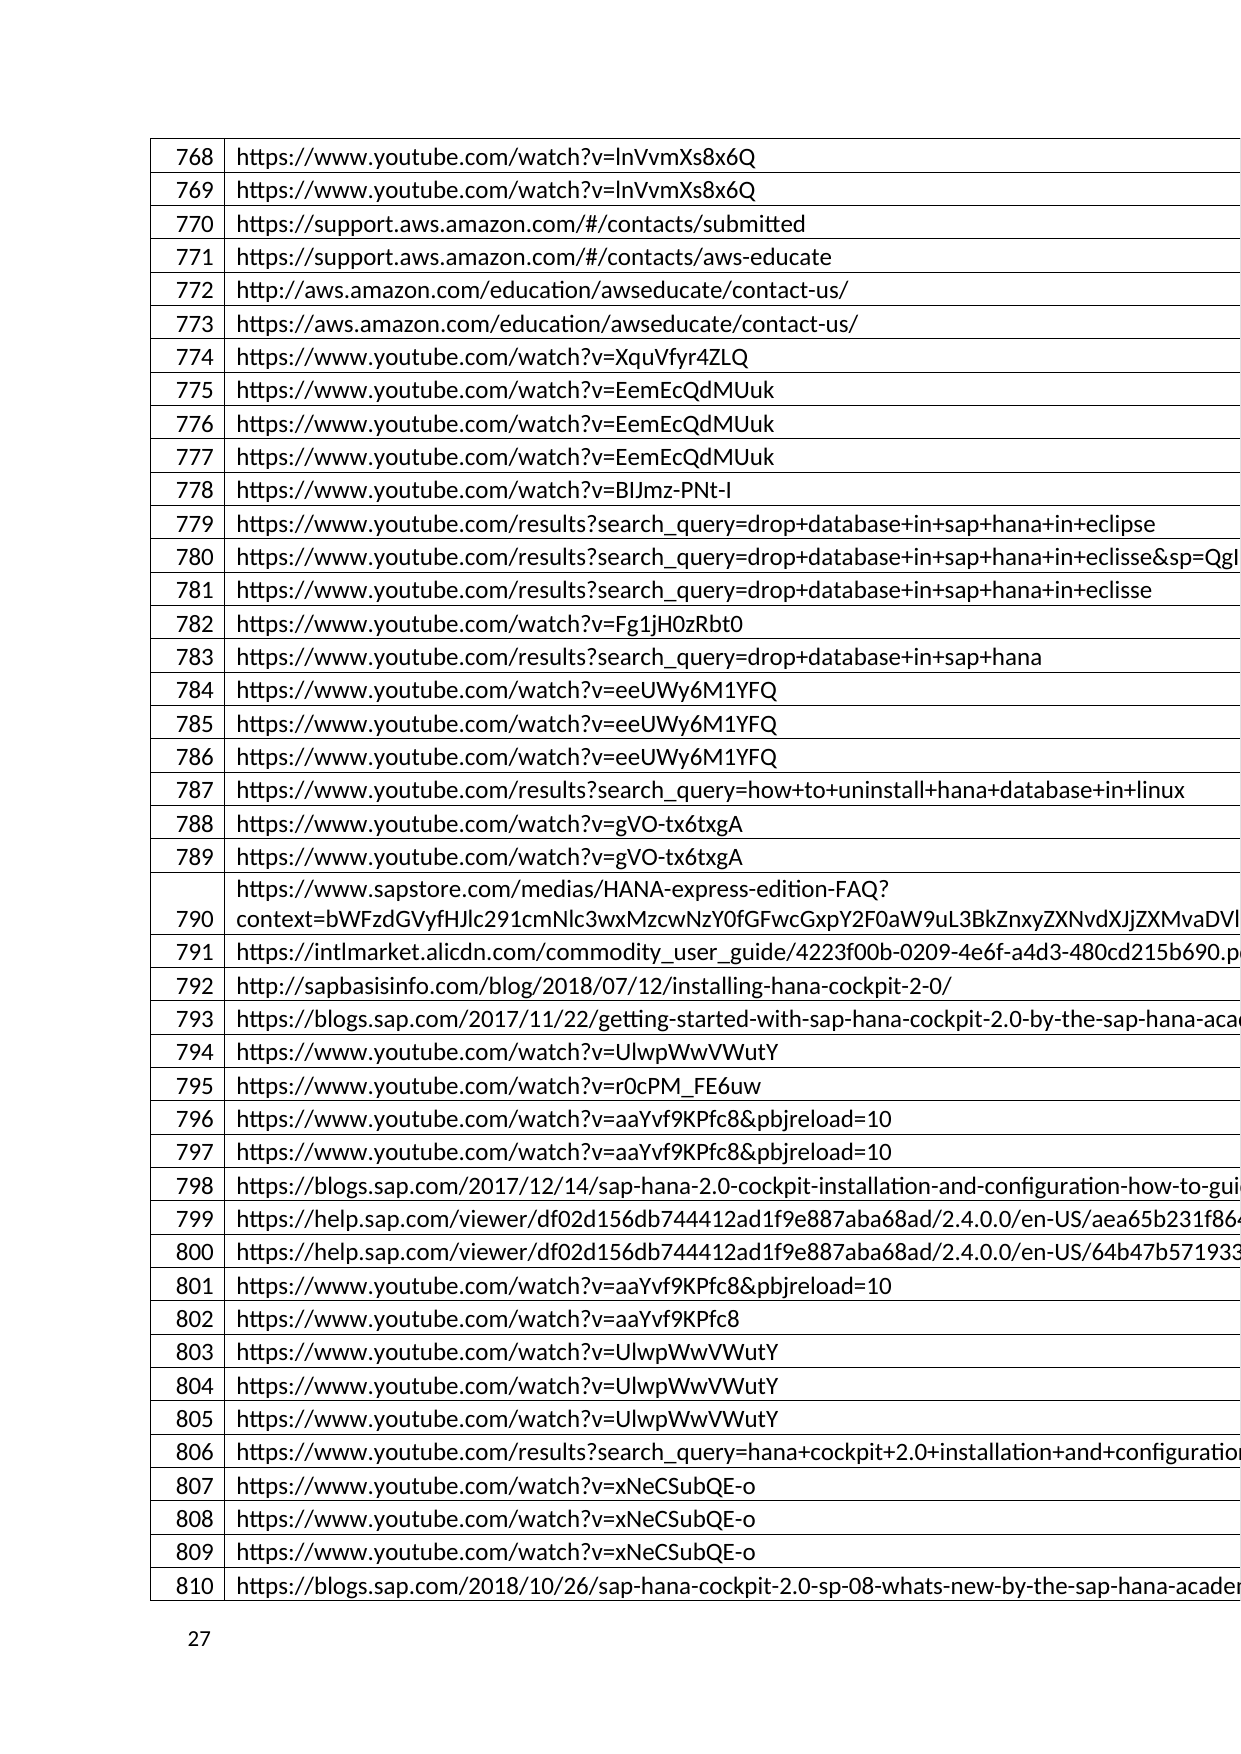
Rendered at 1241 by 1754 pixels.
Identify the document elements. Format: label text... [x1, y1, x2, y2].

table_cell https://www.youtube.com/watch?v=gVO-tx6txgA [225, 806, 1240, 838]
table_cell 789 [151, 839, 224, 872]
table_cell 798 [151, 1168, 224, 1200]
table_cell https://www.youtube.com/watch?v=EemEcQdMUuk [225, 373, 1240, 405]
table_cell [225, 173, 1240, 205]
table_cell https://www.sapstore.com/medias/HANA-express-edition-FAQ?context=bWFzdGVyfHJlc291cmNlc3wxMzcwNzY0fGFwcGxpY2F0aW9uL3BkZnxyZXNvdXJjZXMvaDVlL2g3Yy84ODc3MDE0NDgyOTc0LnBkZnxhZDdhNzYwYjVhZWE3ZThhOGRmZDAyNmNmMWE0M2Y1ZmVmYzRlZmFkMGQwZDNiYzQ1MWE5NTU0YWUzM2Q1YWM3 [225, 873, 1240, 934]
table_cell https://www.youtube.com/watch?v=UlwpWwVWutY [225, 1368, 1240, 1400]
table_cell https://www.youtube.com/watch?v=EemEcQdMUuk [225, 406, 1240, 438]
table_cell https://www.youtube.com/watch?v=XquVfyr4ZLQ [225, 339, 1240, 372]
table_cell 791 [151, 935, 224, 967]
table_cell https://help.sap.com/viewer/df02d156db744412ad1f9e887aba68ad/2.4.0.0/en-US/64b47b5719334e909d7fb426b62ed84f.html [225, 1235, 1240, 1267]
table_cell https://www.youtube.com/watch?v=aaYvf9KPfc8&pbjreload=10 [225, 1101, 1240, 1134]
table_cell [225, 139, 1240, 172]
table_cell 771 [151, 239, 224, 272]
table_cell 768 [151, 139, 224, 172]
table_cell 782 [151, 606, 224, 638]
table_cell 802 [151, 1301, 224, 1334]
table_cell https://www.youtube.com/results?search_query=drop+database+in+sap+hana+in+eclipse [225, 506, 1240, 538]
table_cell 776 [151, 406, 224, 438]
table_cell https://www.youtube.com/watch?v=Fg1jH0zRbt0 [225, 606, 1240, 638]
table_cell 790 [151, 873, 224, 934]
table_cell https://www.youtube.com/watch?v=UlwpWwVWutY [225, 1401, 1240, 1434]
table_cell 799 [151, 1201, 224, 1234]
table_cell https://blogs.sap.com/2017/12/14/sap-hana-2.0-cockpit-installation-and-configuration-how-to-guide/ [225, 1168, 1240, 1200]
table_cell 800 [151, 1235, 224, 1267]
table_cell 808 [151, 1501, 224, 1534]
table_cell 788 [151, 806, 224, 838]
table_cell https://www.youtube.com/watch?v=aaYvf9KPfc8&pbjreload=10 [225, 1135, 1240, 1167]
table_cell 806 [151, 1435, 224, 1467]
table_cell https://www.youtube.com/results?search_query=drop+database+in+sap+hana+in+eclisse&sp=QgIIAQ%253D%253D [225, 539, 1240, 572]
table_cell 795 [151, 1068, 224, 1100]
table_cell https://www.youtube.com/watch?v=xNeCSubQE-o [225, 1468, 1240, 1500]
table_cell 786 [151, 739, 224, 772]
table_cell 807 [151, 1468, 224, 1500]
table_cell https://www.youtube.com/watch?v=gVO-tx6txgA [225, 839, 1240, 872]
table_cell https://www.youtube.com/watch?v=EemEcQdMUuk [225, 439, 1240, 472]
table_cell 797 [151, 1135, 224, 1167]
table_cell https://www.youtube.com/results?search_query=how+to+uninstall+hana+database+in+linux [225, 773, 1240, 805]
table_cell https://intlmarket.alicdn.com/commodity_user_guide/4223f00b-0209-4e6f-a4d3-480cd215b690.pdf [225, 935, 1240, 967]
table_cell 810 [151, 1568, 224, 1600]
table_cell https://www.youtube.com/watch?v=aaYvf9KPfc8 [225, 1301, 1240, 1334]
table_cell 773 [151, 306, 224, 338]
table_cell 801 [151, 1268, 224, 1300]
table_cell http://sapbasisinfo.com/blog/2018/07/12/installing-hana-cockpit-2-0/ [225, 968, 1240, 1000]
table_cell 785 [151, 706, 224, 738]
table_cell 784 [151, 673, 224, 705]
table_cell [225, 1535, 1240, 1567]
table_cell https://www.youtube.com/results?search_query=drop+database+in+sap+hana+in+eclisse [225, 573, 1240, 605]
table_cell http://aws.amazon.com/education/awseducate/contact-us/ [225, 273, 1240, 305]
table_cell https://www.youtube.com/watch?v=eeUWy6M1YFQ [225, 706, 1240, 738]
table_cell https://www.youtube.com/results?search_query=drop+database+in+sap+hana [225, 639, 1240, 672]
table_cell 804 [151, 1368, 224, 1400]
table_cell https://www.youtube.com/watch?v=eeUWy6M1YFQ [225, 673, 1240, 705]
table_cell https://blogs.sap.com/2018/10/26/sap-hana-cockpit-2.0-sp-08-whats-new-by-the-sap-hana-academy/ [225, 1568, 1240, 1600]
table_cell 793 [151, 1001, 224, 1034]
table_cell https://www.youtube.com/watch?v=UlwpWwVWutY [225, 1035, 1240, 1067]
table_cell 775 [151, 373, 224, 405]
table_cell 805 [151, 1401, 224, 1434]
table_cell https://www.youtube.com/results?search_query=hana+cockpit+2.0+installation+and+configuration [225, 1435, 1240, 1467]
table_cell 774 [151, 339, 224, 372]
table_cell https://aws.amazon.com/education/awseducate/contact-us/ [225, 306, 1240, 338]
table_cell https://www.youtube.com/watch?v=UlwpWwVWutY [225, 1335, 1240, 1367]
table_cell 809 [151, 1535, 224, 1567]
table_cell 781 [151, 573, 224, 605]
table_cell 772 [151, 273, 224, 305]
table_cell 787 [151, 773, 224, 805]
table_cell https://blogs.sap.com/2017/11/22/getting-started-with-sap-hana-cockpit-2.0-by-the-sap-hana-academy/ [225, 1001, 1240, 1034]
table_cell 796 [151, 1101, 224, 1134]
table_cell 803 [151, 1335, 224, 1367]
table_cell 780 [151, 539, 224, 572]
table_cell 783 [151, 639, 224, 672]
table_cell https://www.youtube.com/watch?v=r0cPM_FE6uw [225, 1068, 1240, 1100]
table_cell https://www.youtube.com/watch?v=aaYvf9KPfc8&pbjreload=10 [225, 1268, 1240, 1300]
table_cell 792 [151, 968, 224, 1000]
table_cell 777 [151, 439, 224, 472]
table_cell https://www.youtube.com/watch?v=BIJmz-PNt-I [225, 473, 1240, 505]
table_cell 778 [151, 473, 224, 505]
table_cell https://support.aws.amazon.com/#/contacts/submitted [225, 206, 1240, 238]
table_cell 779 [151, 506, 224, 538]
table_cell https://help.sap.com/viewer/df02d156db744412ad1f9e887aba68ad/2.4.0.0/en-US/aea65b231f86455f87aae68f6fc71daf.html [225, 1201, 1240, 1234]
table_cell 769 [151, 173, 224, 205]
table_cell https://support.aws.amazon.com/#/contacts/aws-educate [225, 239, 1240, 272]
table_cell https://www.youtube.com/watch?v=eeUWy6M1YFQ [225, 739, 1240, 772]
table_cell 770 [151, 206, 224, 238]
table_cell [225, 1501, 1240, 1534]
table_cell 794 [151, 1035, 224, 1067]
